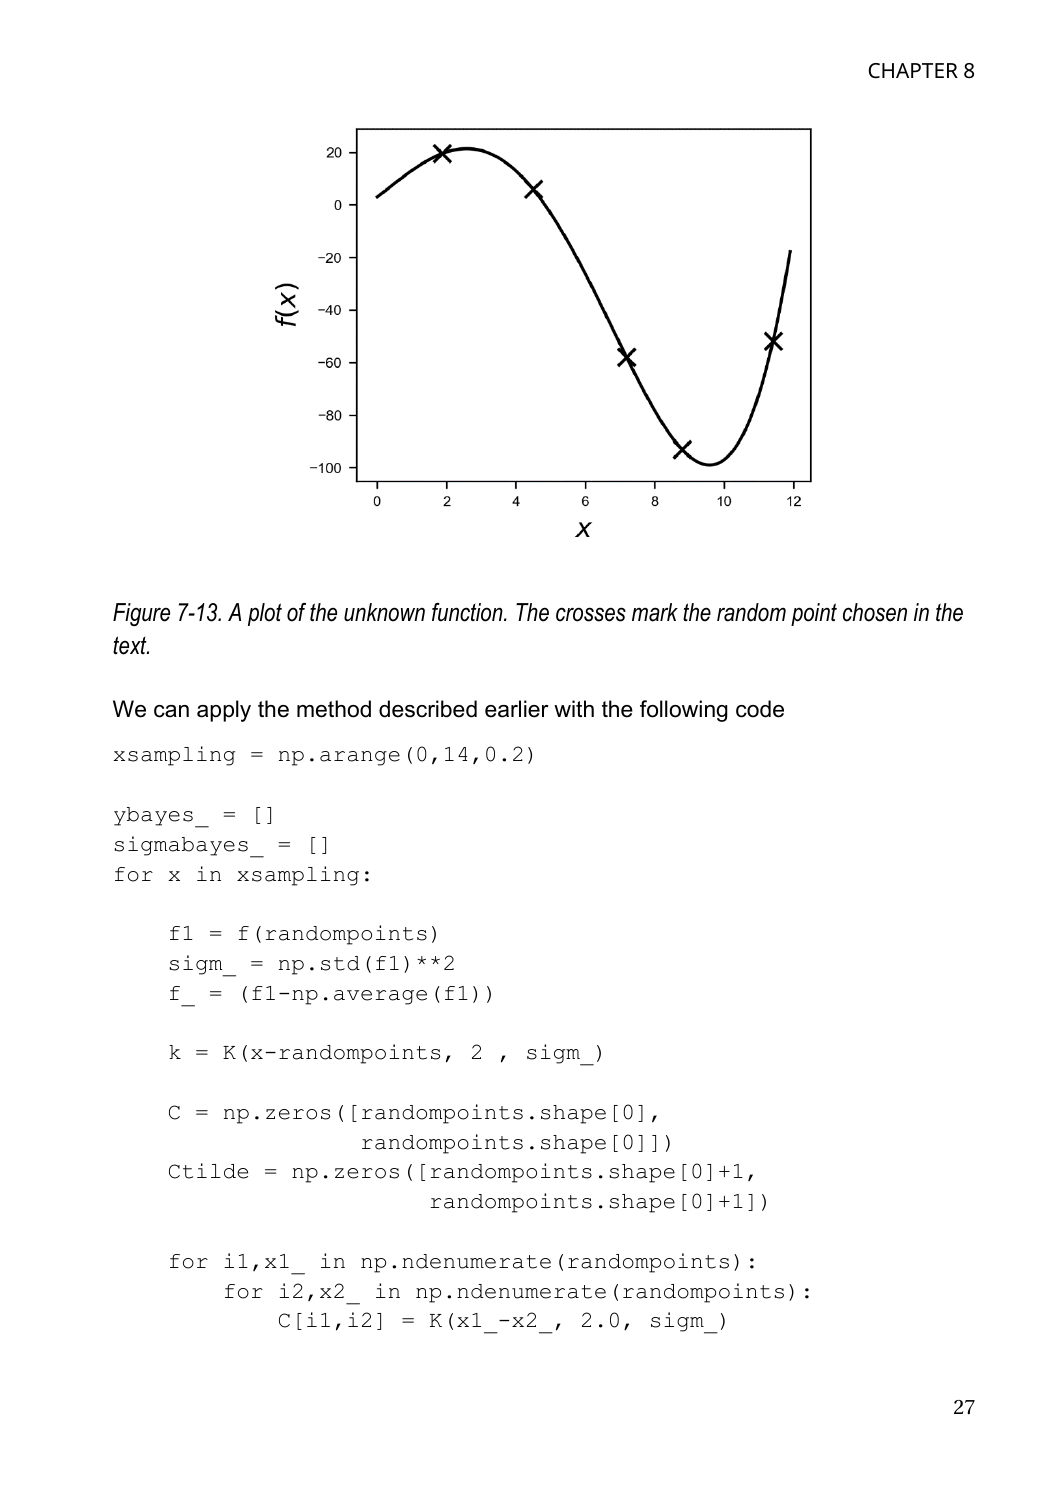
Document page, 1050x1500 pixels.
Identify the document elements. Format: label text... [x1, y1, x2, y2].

text xsampling = np.arange(0,14,0.2) [112, 743, 975, 769]
text f_ = (f1-np.average(f1)) [112, 981, 975, 1007]
text for i2,x2_ in np.ndenumerate(randompoints): [112, 1279, 975, 1305]
text sigm_ = np.std(f1)**2 [112, 951, 975, 977]
picture [260, 112, 827, 557]
text ybayes_ = [] [112, 802, 975, 828]
text C[i1,i2] = K(x1_-x2_, 2.0, sigm_) [112, 1309, 975, 1335]
text Figure 7-13. A plot of the unknown function. The crosses mark the random point chosen in the text. [112, 598, 975, 659]
text Ctilde = np.zeros([randompoints.shape[0]+1, [112, 1160, 975, 1186]
text randompoints.shape[0]+1]) [112, 1190, 975, 1216]
text for i1,x1_ in np.ndenumerate(randompoints): [112, 1249, 975, 1275]
text k = K(x-randompoints, 2 , sigm_) [112, 1041, 975, 1067]
text for x in xsampling: [112, 862, 975, 888]
text f1 = f(randompoints) [112, 922, 975, 947]
text C = np.zeros([randompoints.shape[0], [112, 1100, 975, 1126]
text sigmabayes_ = [] [112, 832, 975, 858]
text randompoints.shape[0]]) [112, 1130, 975, 1156]
text We can apply the method described earlier with the following code [112, 689, 975, 722]
